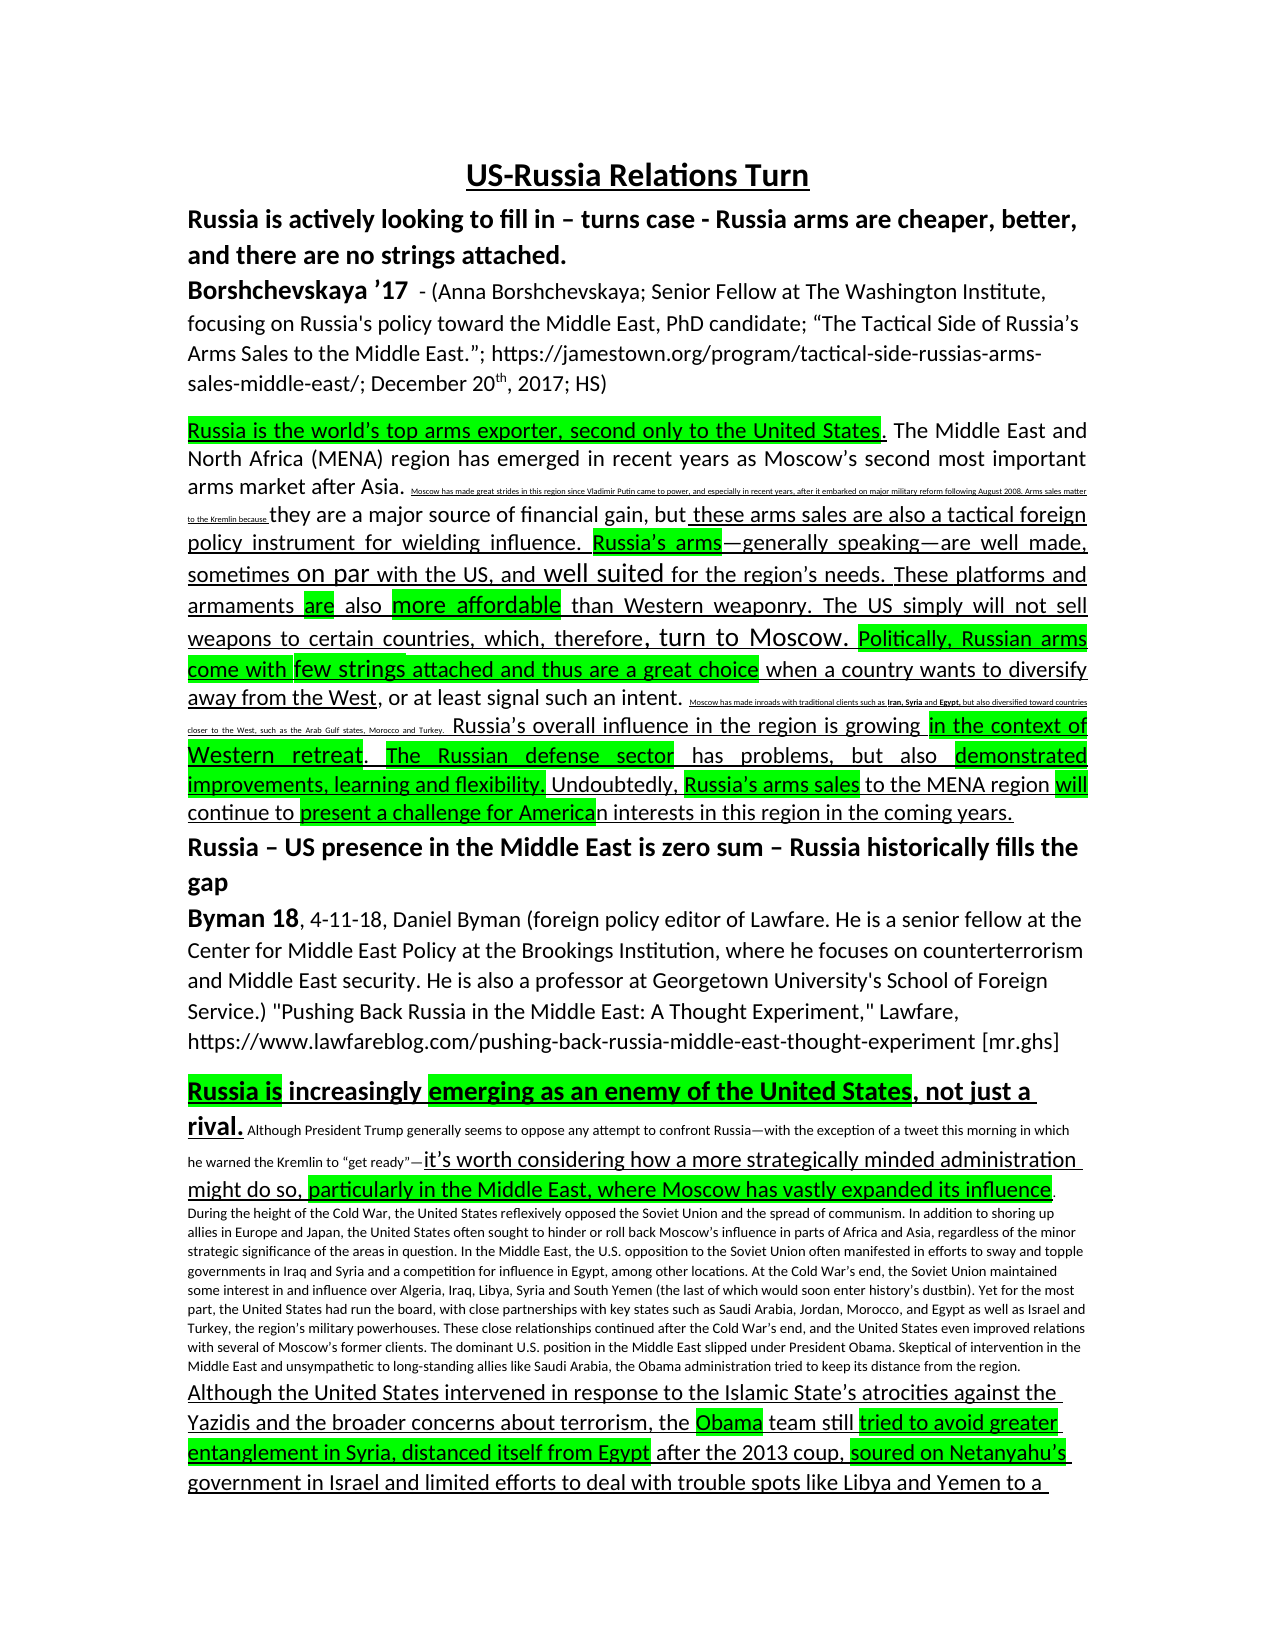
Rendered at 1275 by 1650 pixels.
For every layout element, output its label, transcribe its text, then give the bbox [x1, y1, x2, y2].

text Byman 18, 4-11-18, Daniel Byman (foreign policy editor of Lawfare. He is a senior fellow at the Center for Middle East Policy at the Brookings Institution, where he focuses on counterterrorism and Middle East security. He is also a professor at Georgetown University's School of Foreign Service.) "Pushing Back Russia in the Middle East: A Thought Experiment," Lawfare, https://www.lawfareblog.com/pushing-back-russia-middle-east-thought-experiment [mr.ghs] [187, 901, 1087, 1055]
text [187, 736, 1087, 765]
text Russia is the world’s top arms exporter, second only to the United States. The Middle East and North Africa (MENA) region has emerged in recent years as Moscow’s second most important arms market after Asia. Moscow has made great strides in this region since Vladimir Putin came to power, and especially in recent years, after it embarked on major military reform following August 2008. Arms sales matter to the Kremlin because they are a major source of financial gain, but these arms sales are also a tactical foreign policy instrument for wielding influence. Russia’s arms—generally speaking—are well made, sometimes on par with the US, and well suited for the region’s needs. These platforms and armaments are also more affordable than Western weaponry. The US simply will not sell weapons to certain countries, which, therefore, turn to Moscow. Politically, Russian arms come with few strings attached and thus are a great choice when a country wants to diversify away from the West, or at least signal such an intent. Moscow has made inroads with traditional clients such as Iran, Syria and Egypt, but also diversified toward countries closer to the West, such as the Arab Gulf states, Morocco and Turkey. Russia’s overall influence in the region is growing in the context of Western retreat. The Russian defense sector has problems, but also demonstrated improvements, learning and flexibility. Undoubtedly, Russia’s arms sales to the MENA region will continue to present a challenge for American interests in this region in the coming years. [187, 416, 1087, 552]
text Russia is actively looking to fill in – turns case - Russia arms are cheaper, better, and there are no strings attached. [187, 202, 1087, 271]
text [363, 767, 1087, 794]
subtitle US-Russia Relations Turn [187, 154, 1087, 195]
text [187, 1074, 1087, 1496]
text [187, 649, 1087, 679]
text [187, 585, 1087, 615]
text Borshchevskaya ’17 - (Anna Borshchevskaya; Senior Fellow at The Washington Institute, focusing on Russia's policy toward the Middle East, PhD candidate; “The Tactical Side of Russia’s Arms Sales to the Middle East.”; https://jamestown.org/program/tactical-side-russias-arms-sales-middle-east/; December 20th, 2017; HS) [187, 273, 1087, 397]
text Russia – US presence in the Middle East is zero sum – Russia historically fills the gap [187, 830, 1087, 899]
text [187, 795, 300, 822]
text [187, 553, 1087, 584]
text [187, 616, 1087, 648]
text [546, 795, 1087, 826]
